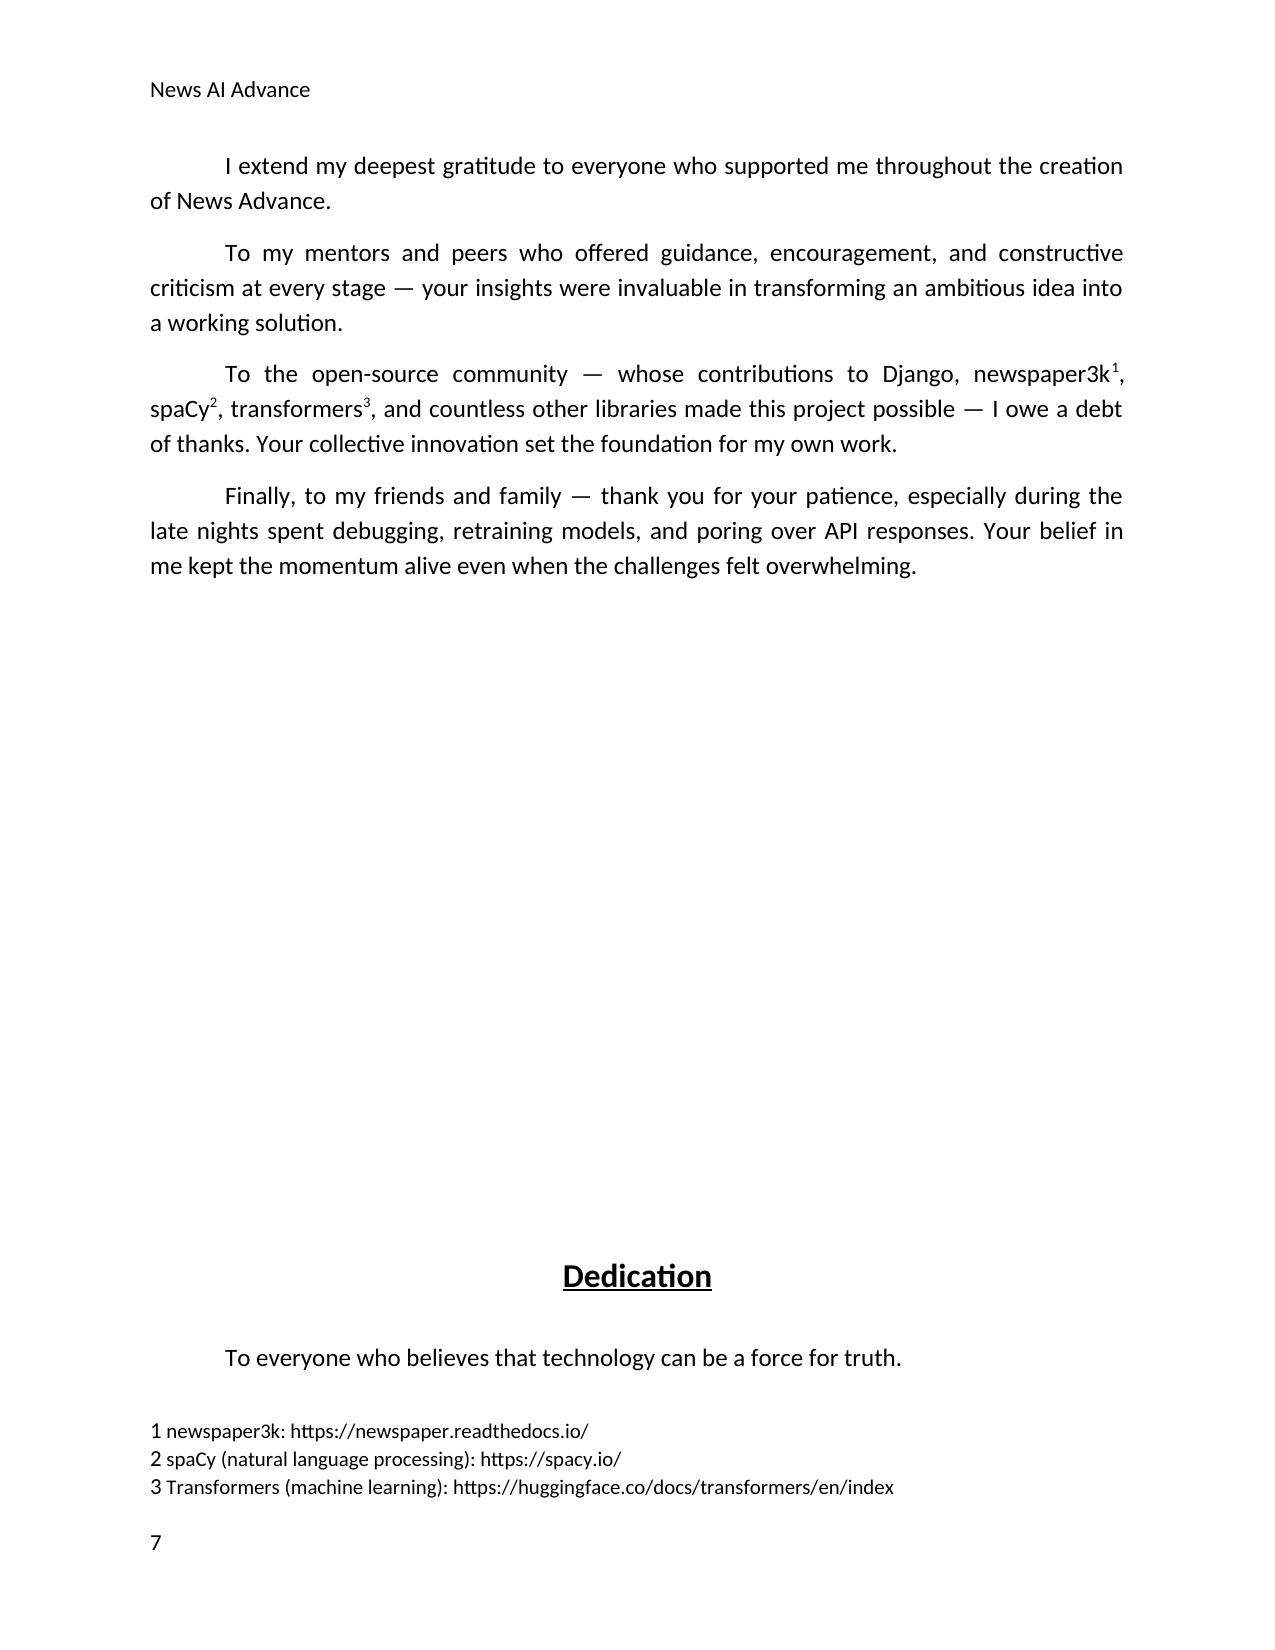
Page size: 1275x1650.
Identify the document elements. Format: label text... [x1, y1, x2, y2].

text I extend my deepest gratitude to everyone who supported me throughout the creation of News Advance. [150, 150, 1125, 216]
text To my mentors and peers who offered guidance, encouragement, and constructive criticism at every stage — your insights were invaluable in transforming an ambitious idea into a working solution. [150, 237, 1125, 337]
text To the open-source community — whose contributions to Django, newspaper3k, spaCy, transformers, and countless other libraries made this project possible — I owe a debt of thanks. Your collective innovation set the foundation for my own work. [150, 358, 1125, 459]
text Finally, to my friends and family — thank you for your patience, especially during the late nights spent debugging, retraining models, and poring over API responses. Your belief in me kept the momentum alive even when the challenges felt overwhelming. [150, 480, 1125, 581]
subtitle Dedication [150, 1254, 1125, 1295]
text To everyone who believes that technology can be a force for truth. [150, 1342, 1125, 1373]
